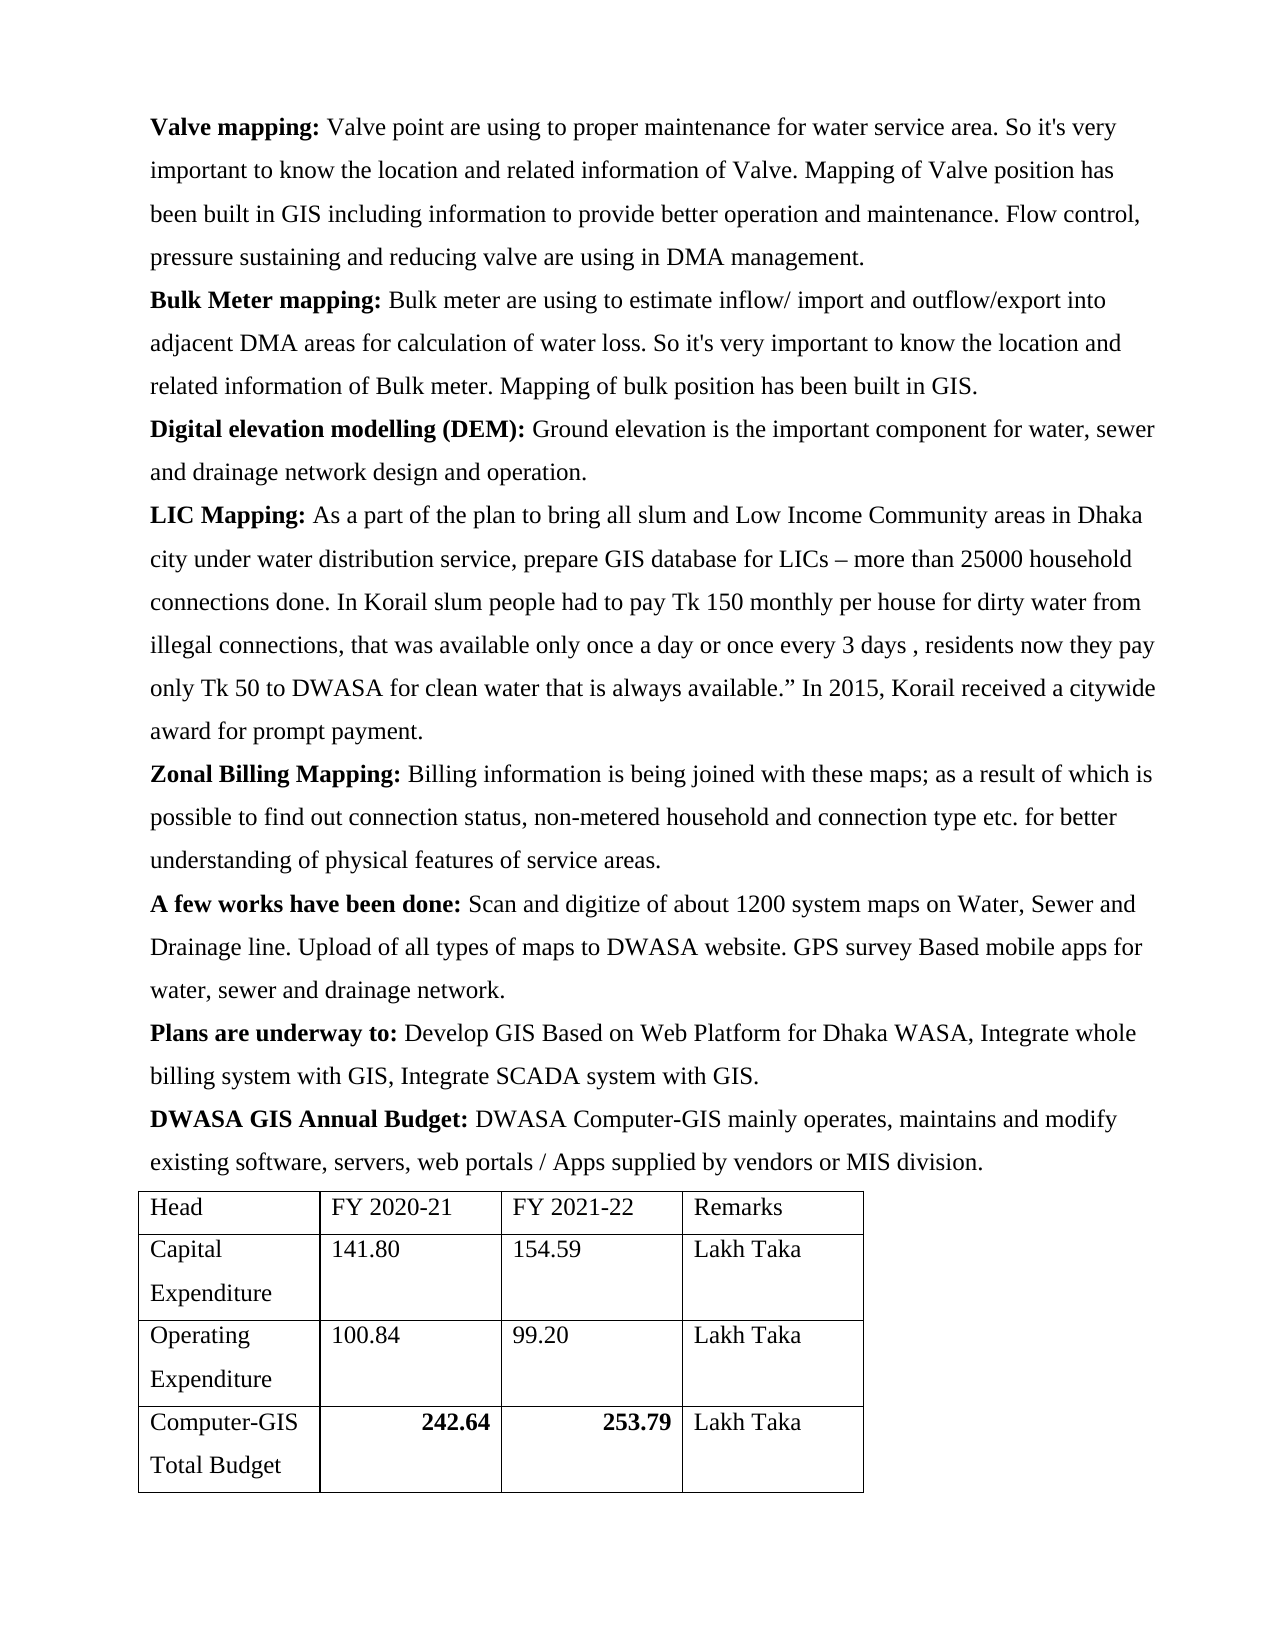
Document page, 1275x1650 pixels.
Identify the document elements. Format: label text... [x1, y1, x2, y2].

table_cell 253.79 [502, 1407, 682, 1492]
table_cell Lakh Taka [683, 1321, 863, 1406]
table_cell Computer-GIS Total Budget [139, 1407, 319, 1492]
text DWASA GIS Annual Budget: DWASA Computer-GIS mainly operates, maintains and modify existing software, servers, web portals / Apps supplied by vendors or MIS division. [150, 1104, 1162, 1176]
table_header FY 2020-21 [321, 1192, 501, 1233]
table_cell 242.64 [321, 1407, 501, 1492]
text A few works have been done: Scan and digitize of about 1200 system maps on Water, Sewer and Drainage line. Upload of all types of maps to DWASA website. GPS survey Based mobile apps for water, sewer and drainage network. [150, 889, 1162, 1004]
table_cell 99.20 [502, 1321, 682, 1406]
table_header Head [139, 1192, 319, 1233]
table_cell Capital Expenditure [139, 1235, 319, 1319]
table_cell 141.80 [321, 1235, 501, 1319]
text Plans are underway to: Develop GIS Based on Web Platform for Dhaka WASA, Integrate whole billing system with GIS, Integrate SCADA system with GIS. [150, 1018, 1162, 1090]
text Valve mapping: Valve point are using to proper maintenance for water service area. So it's very important to know the location and related information of Valve. Mapping of Valve position has been built in GIS including information to provide better operation and maintenance. Flow control, pressure sustaining and reducing valve are using in DMA management. [150, 112, 1162, 271]
text LIC Mapping: As a part of the plan to bring all slum and Low Income Community areas in Dhaka city under water distribution service, prepare GIS database for LICs – more than 25000 household connections done. In Korail slum people had to pay Tk 150 monthly per house for dirty water from illegal connections, that was available only once a day or once every 3 days , residents now they pay only Tk 50 to DWASA for clean water that is always available.” In 2015, Korail received a citywide award for prompt payment. [150, 501, 1162, 745]
table_cell Operating Expenditure [139, 1321, 319, 1406]
table_cell 100.84 [321, 1321, 501, 1406]
table_cell Lakh Taka [683, 1235, 863, 1319]
text Zonal Billing Mapping: Billing information is being joined with these maps; as a result of which is possible to find out connection status, non-metered household and connection type etc. for better understanding of physical features of service areas. [150, 759, 1162, 874]
table_header FY 2021-22 [502, 1192, 682, 1233]
table_cell Lakh Taka [683, 1407, 863, 1492]
table_cell 154.59 [502, 1235, 682, 1319]
table_header Remarks [683, 1192, 863, 1233]
text Digital elevation modelling (DEM): Ground elevation is the important component for water, sewer and drainage network design and operation. [150, 414, 1162, 486]
text Bulk Meter mapping: Bulk meter are using to estimate inflow/ import and outflow/export into adjacent DMA areas for calculation of water loss. So it's very important to know the location and related information of Bulk meter. Mapping of bulk position has been built in GIS. [150, 285, 1162, 400]
